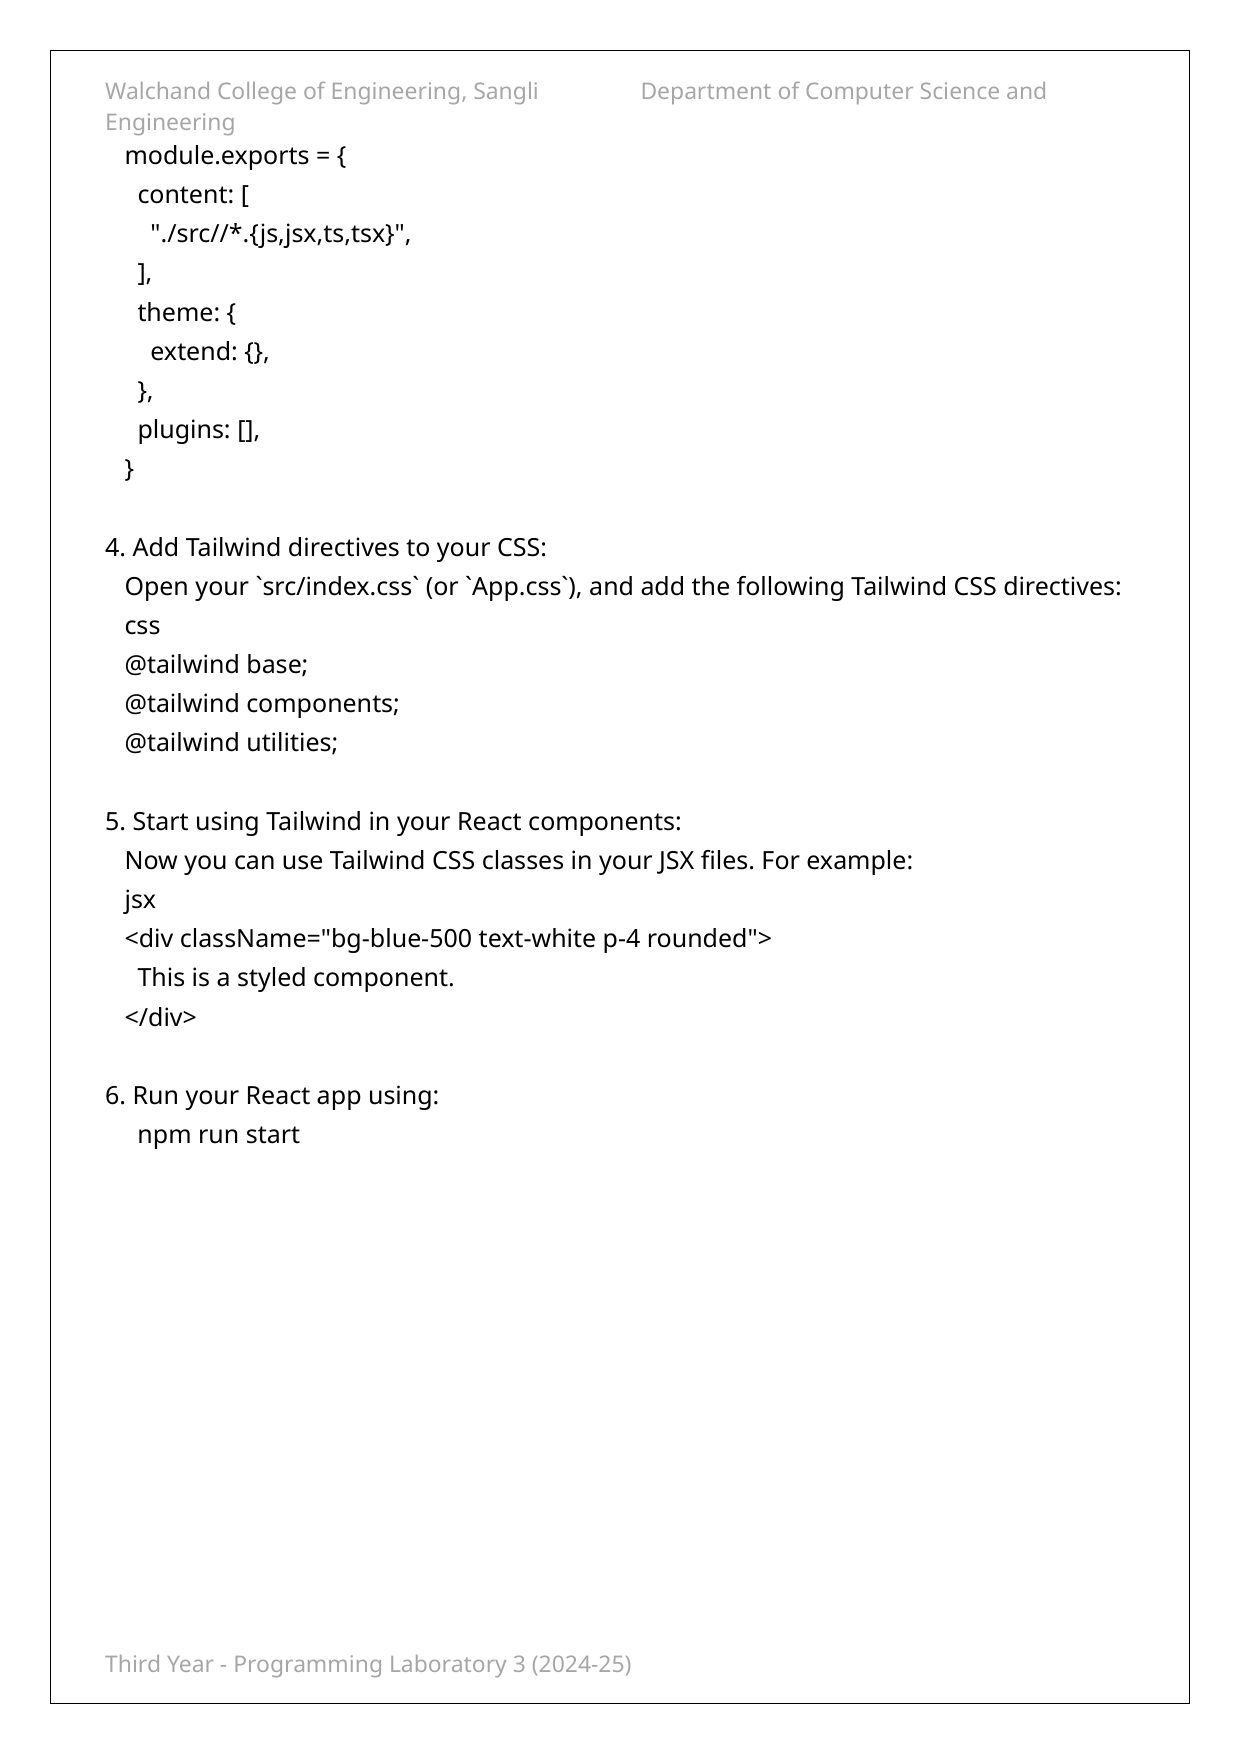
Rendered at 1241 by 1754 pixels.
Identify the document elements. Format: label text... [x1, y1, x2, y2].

text } [105, 451, 1135, 485]
text 4. Add Tailwind directives to your CSS: [105, 529, 1135, 563]
text theme: { [105, 294, 1135, 328]
text 5. Start using Tailwind in your React components: [105, 803, 1135, 837]
text "./src//*.{js,jsx,ts,tsx}", [105, 216, 1135, 250]
text @tailwind utilities; [105, 725, 1135, 759]
text jsx [105, 882, 1135, 916]
text ], [105, 255, 1135, 289]
text module.exports = { [105, 137, 1135, 172]
text Now you can use Tailwind CSS classes in your JSX files. For example: [105, 842, 1135, 877]
text content: [ [105, 177, 1135, 211]
text Open your `src/index.css` (or `App.css`), and add the following Tailwind CSS directives: [105, 568, 1135, 602]
text @tailwind components; [105, 686, 1135, 720]
text <div className="bg-blue-500 text-white p-4 rounded"> [105, 921, 1135, 955]
text 6. Run your React app using: [105, 1077, 1135, 1112]
text }, [105, 372, 1135, 407]
text npm run start [105, 1117, 1135, 1151]
text extend: {}, [105, 333, 1135, 367]
text </div> [105, 999, 1135, 1033]
text css [105, 607, 1135, 642]
text This is a styled component. [105, 960, 1135, 994]
text @tailwind base; [105, 647, 1135, 681]
text plugins: [], [105, 412, 1135, 446]
